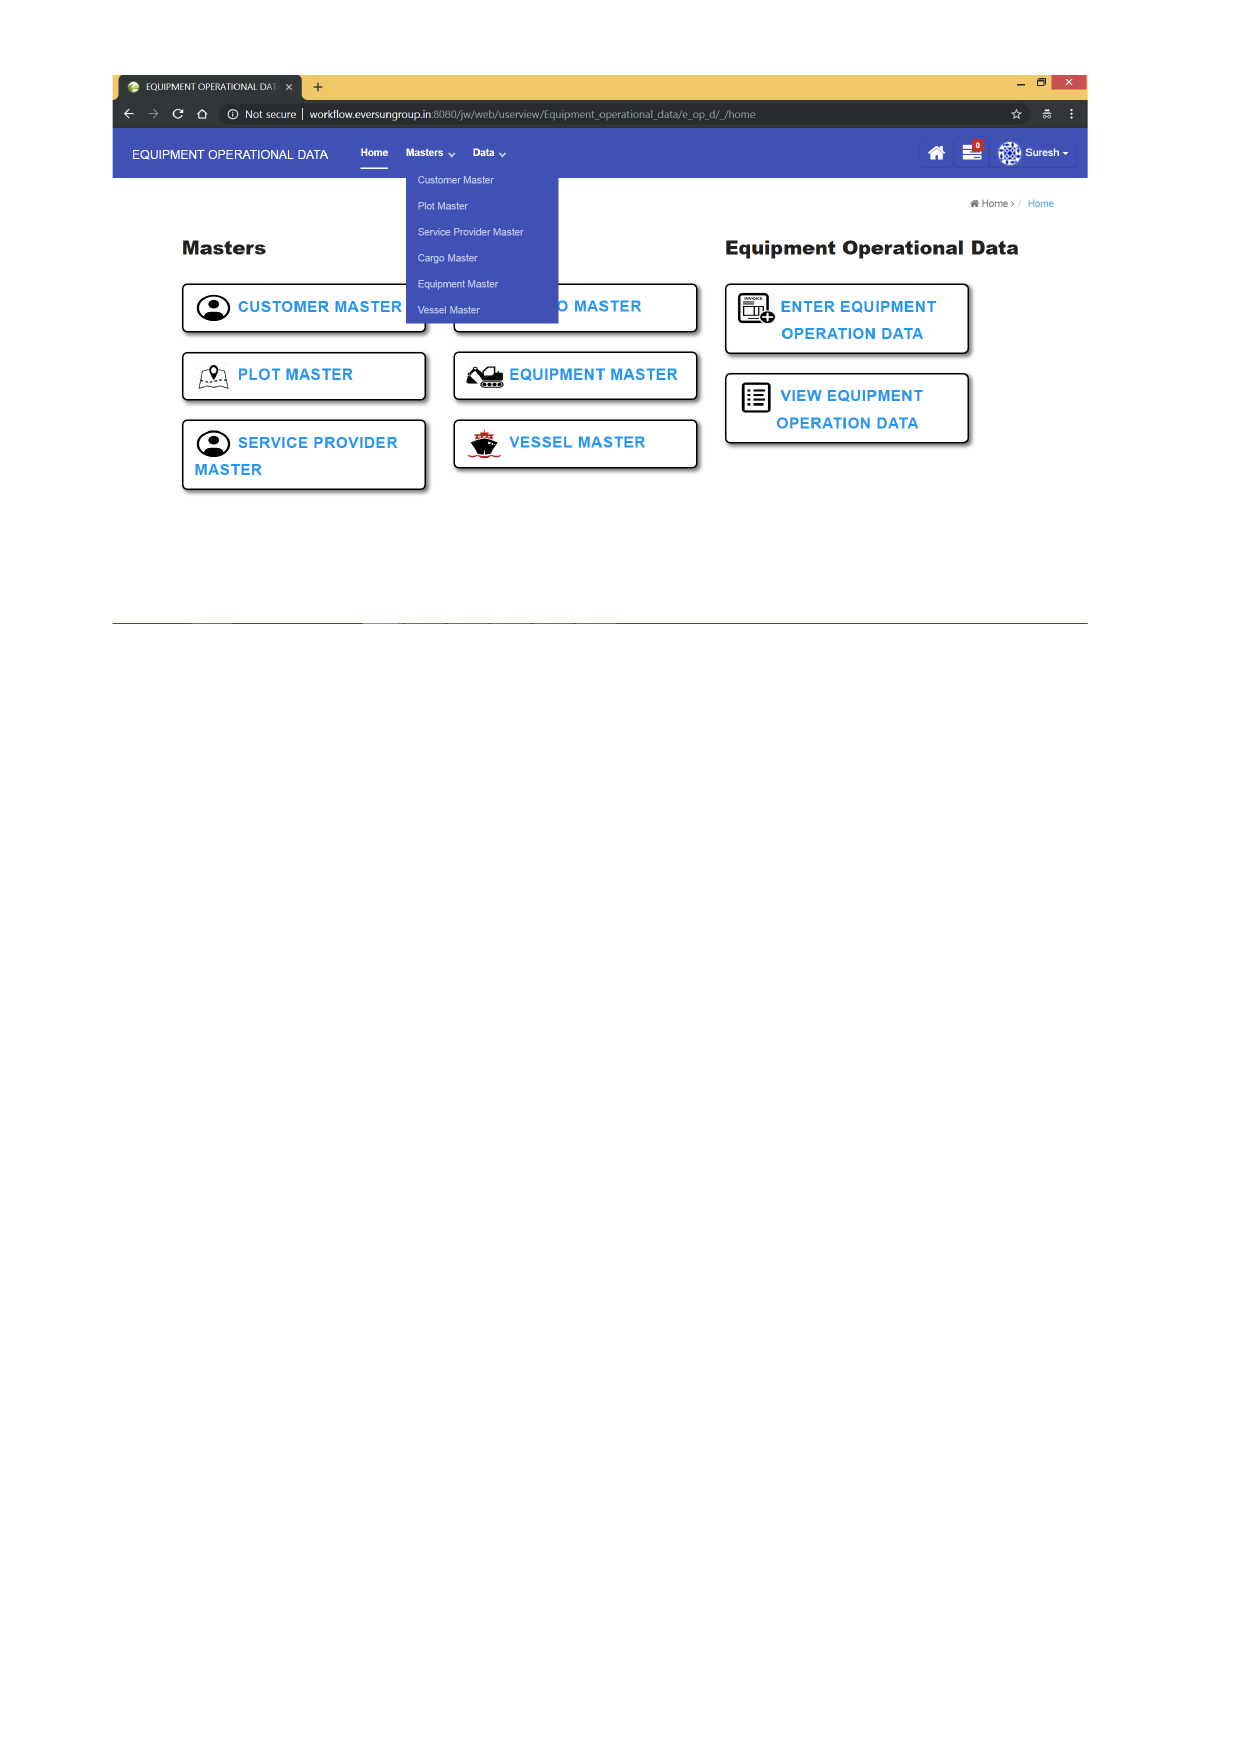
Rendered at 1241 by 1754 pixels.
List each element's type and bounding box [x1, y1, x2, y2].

picture [112, 75, 1088, 624]
